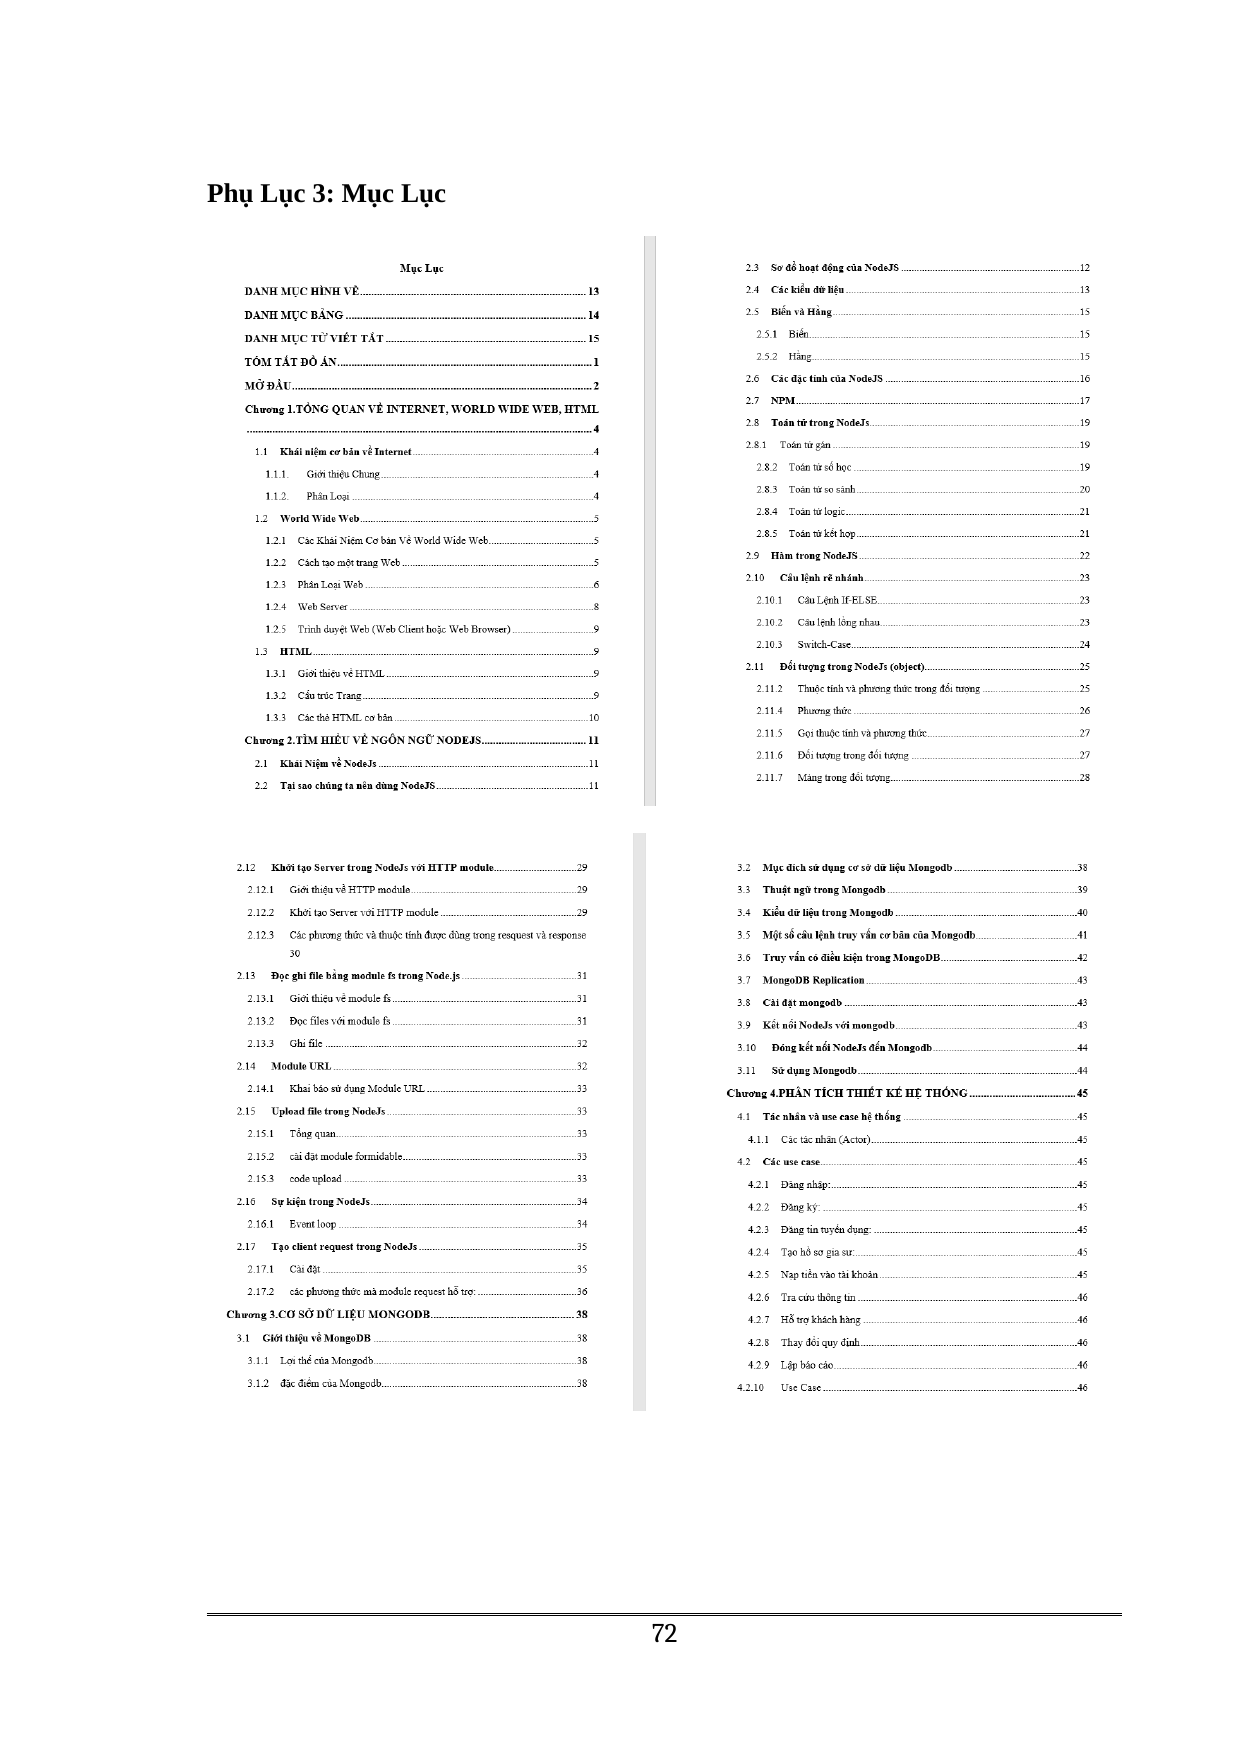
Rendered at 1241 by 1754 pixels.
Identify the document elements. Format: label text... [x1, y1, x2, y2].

text Phụ Lục 3: Mục Lục [207, 177, 1122, 208]
